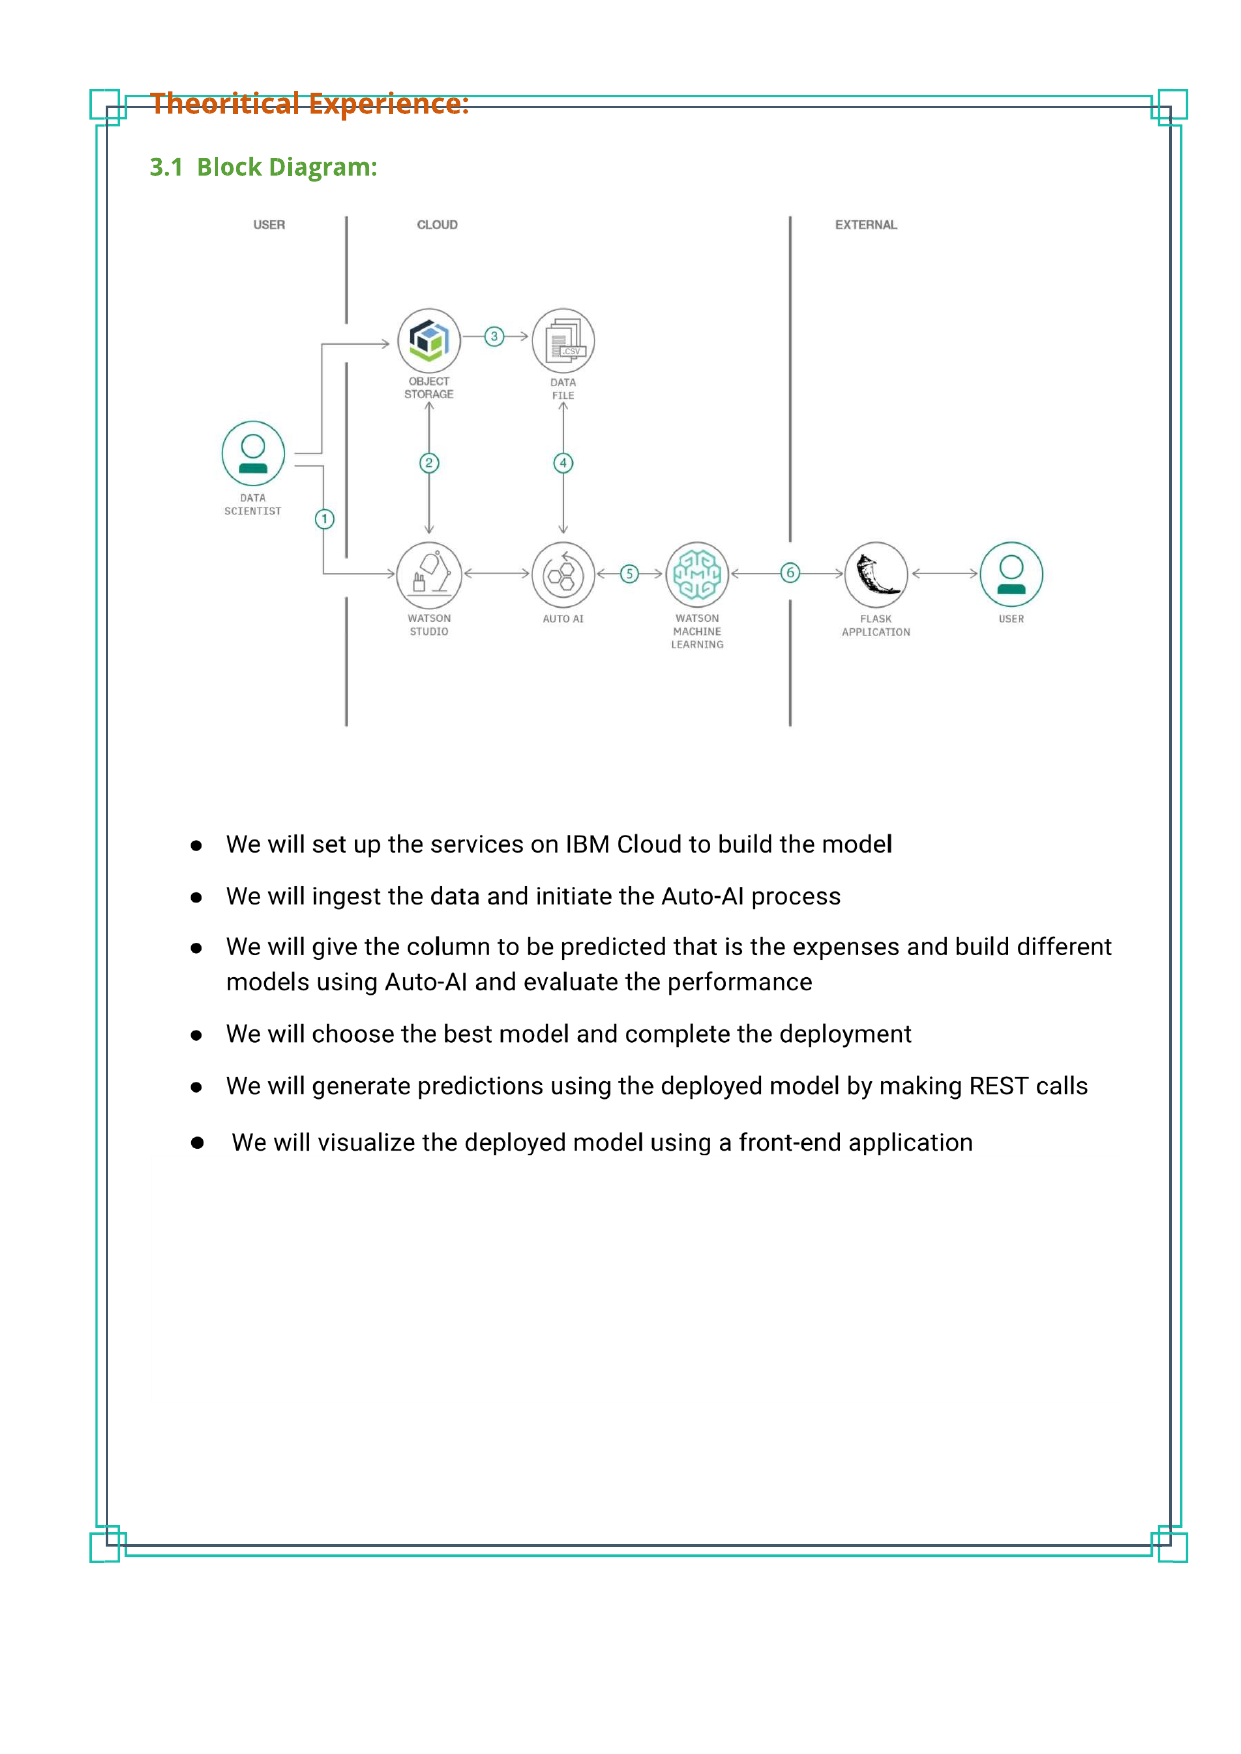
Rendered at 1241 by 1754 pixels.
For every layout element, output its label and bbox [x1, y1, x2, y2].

picture [149, 184, 1090, 743]
picture [150, 833, 1128, 1403]
